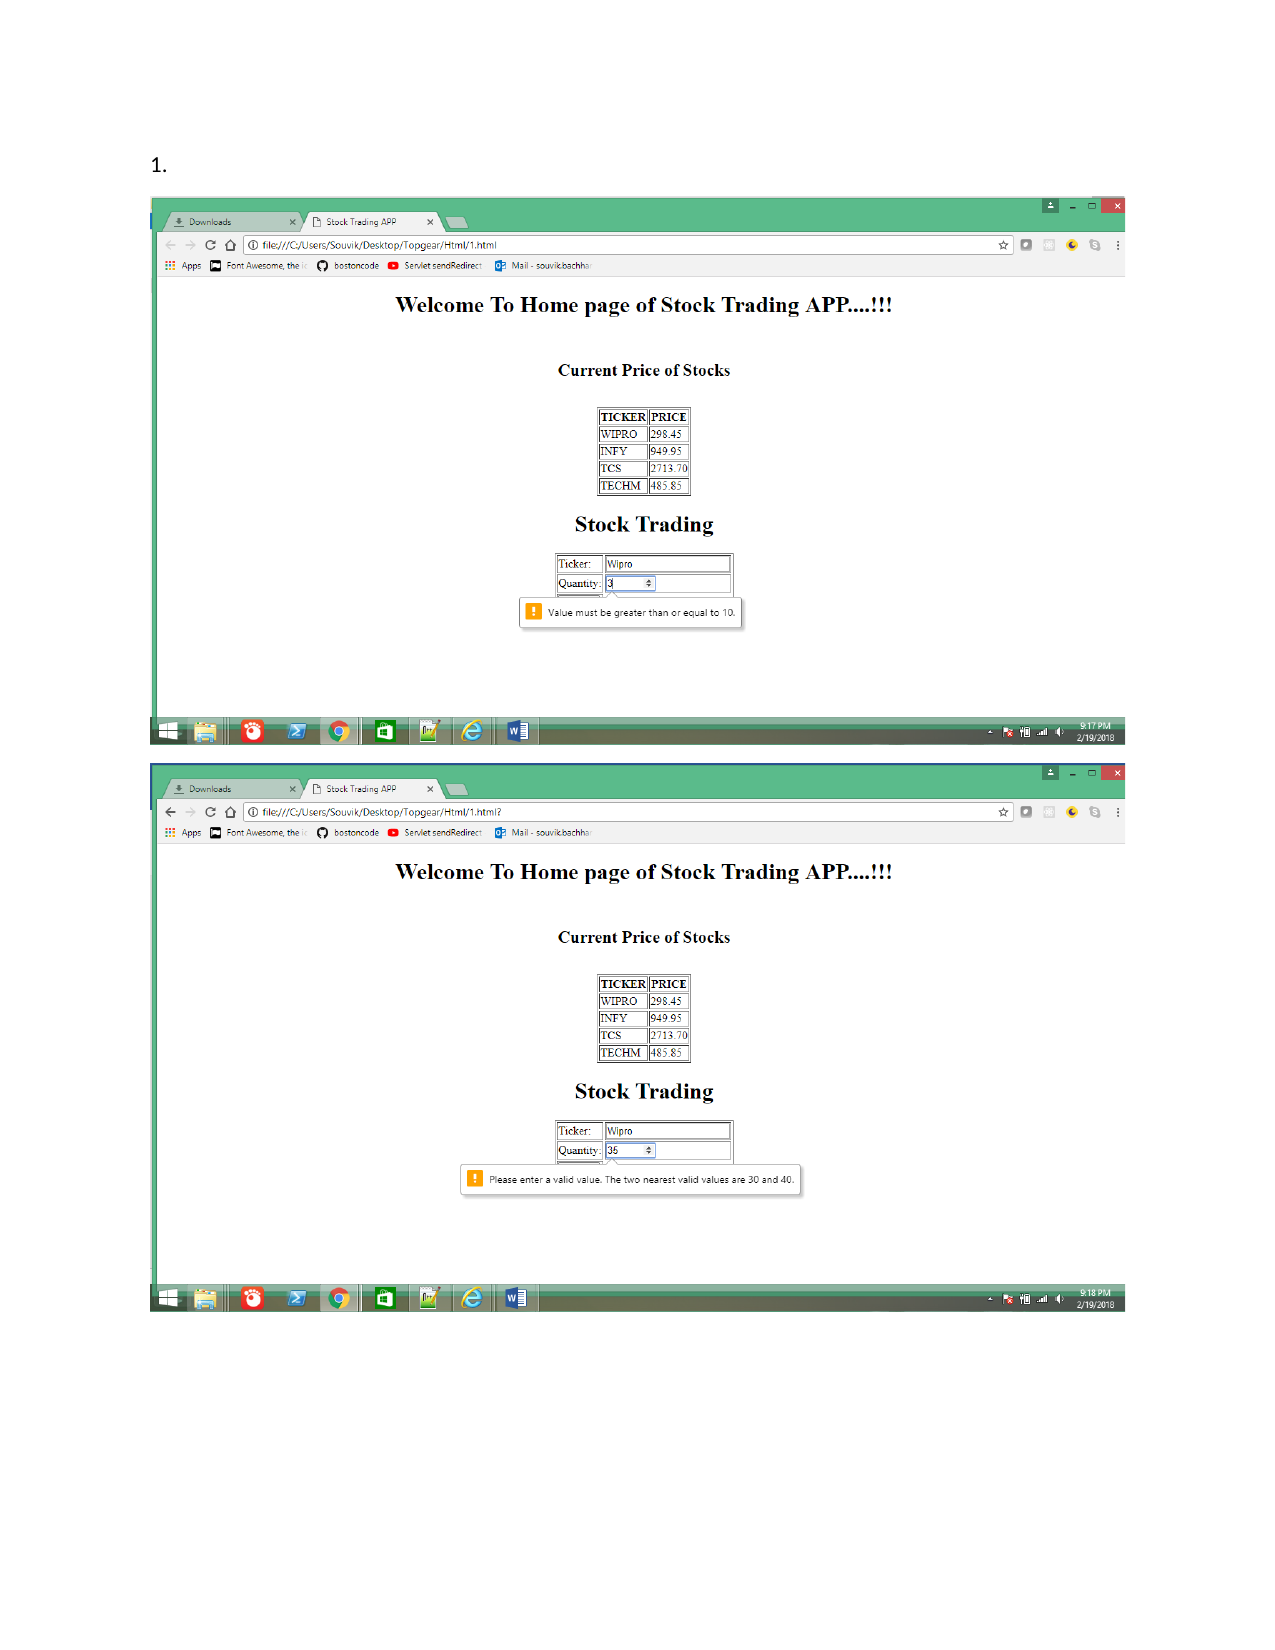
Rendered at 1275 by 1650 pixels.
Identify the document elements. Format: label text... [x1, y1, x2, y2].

text 1. [150, 150, 1125, 178]
picture [150, 763, 1125, 1312]
picture [150, 196, 1125, 745]
